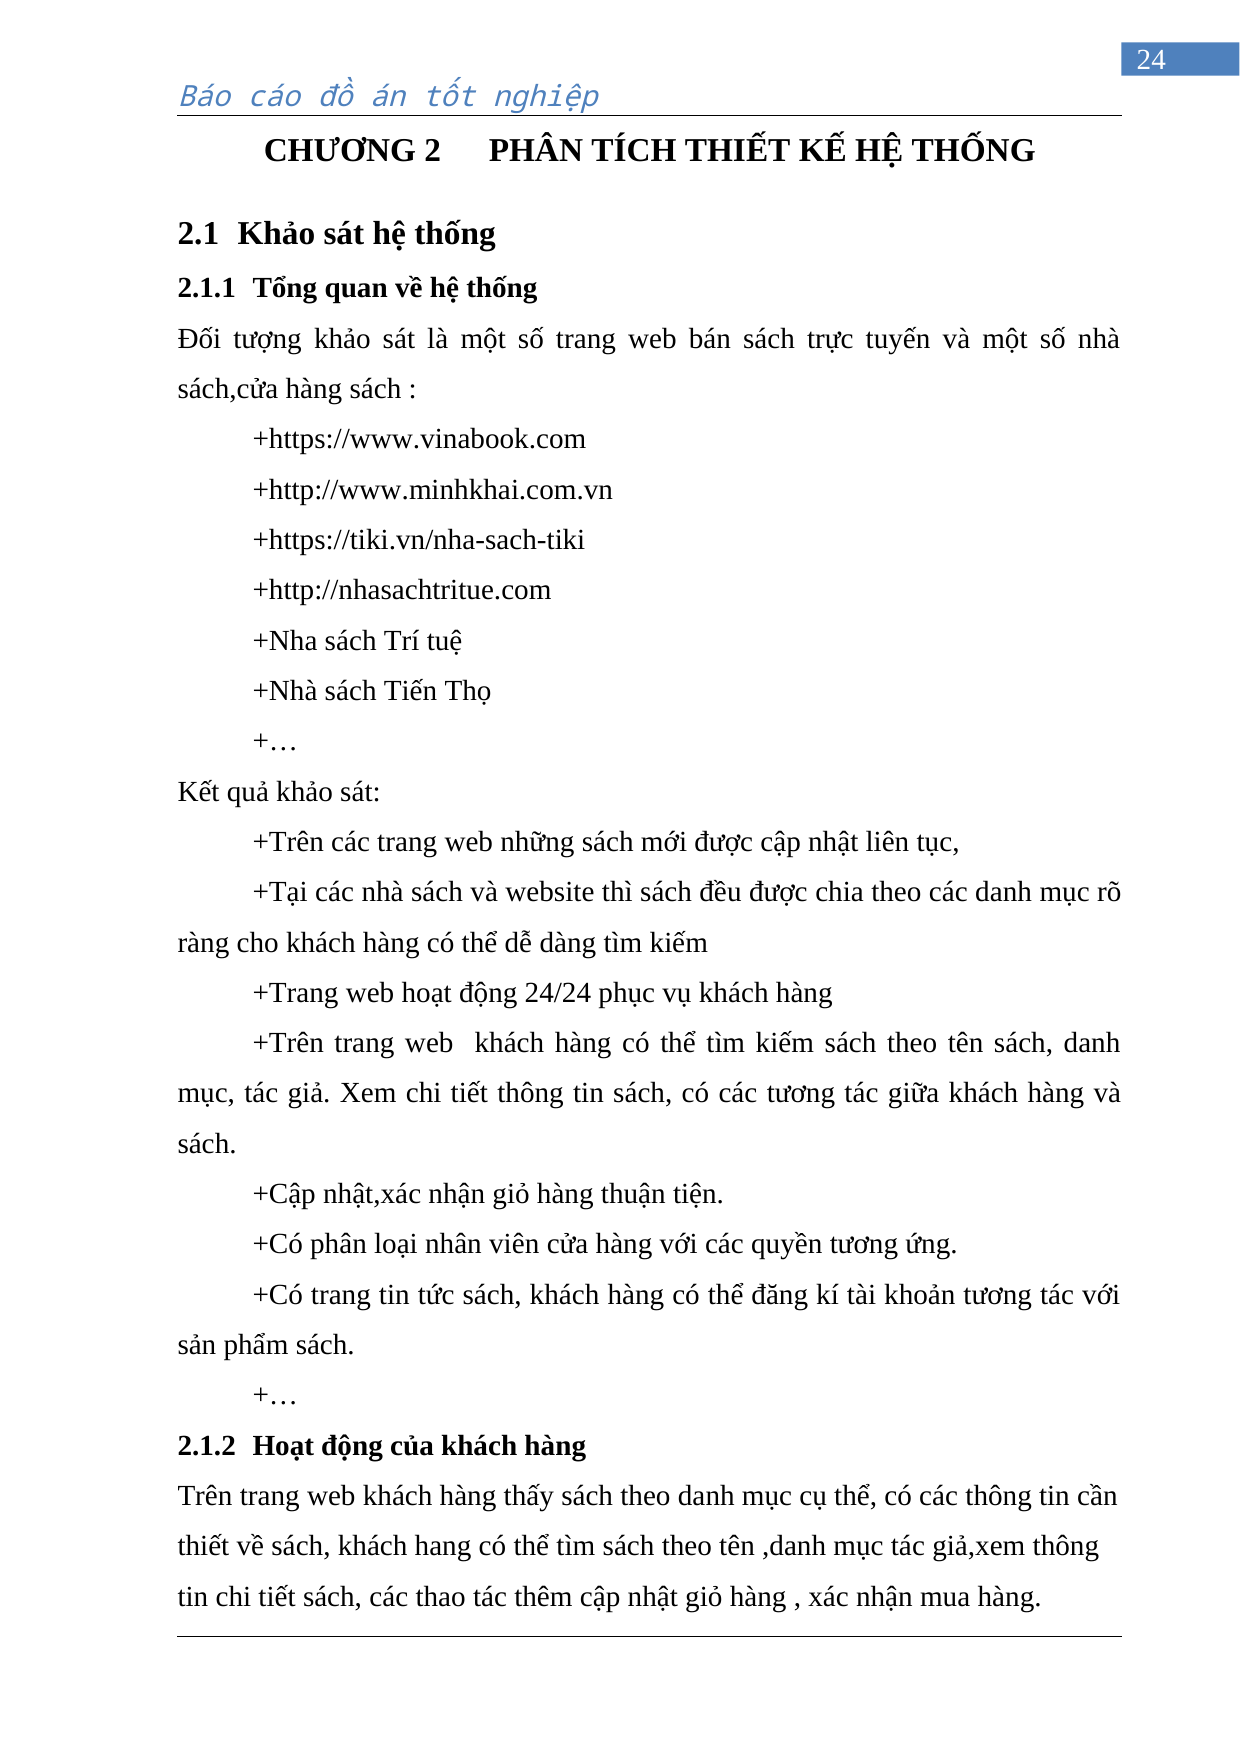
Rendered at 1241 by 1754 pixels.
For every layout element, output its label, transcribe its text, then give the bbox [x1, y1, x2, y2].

text +Có phân loại nhân viên cửa hàng với các quyền tương ứng. [177, 1227, 1122, 1260]
subtitle Phân tích thiết kế hệ thống [177, 131, 1122, 169]
text +Nha sách Trí tuệ [177, 623, 1122, 656]
text +Tại các nhà sách và website thì sách đều được chia theo các danh mục rõ ràng cho khách hàng có thể dễ dàng tìm kiếm [177, 874, 1122, 958]
text Đối tượng khảo sát là một số trang web bán sách trực tuyến và một số nhà sách,cửa hàng sách : [177, 321, 1122, 405]
text +https://www.vinabook.com [177, 422, 1122, 455]
text +Cập nhật,xác nhận giỏ hàng thuận tiện. [177, 1176, 1122, 1210]
text +Trên trang web khách hàng có thể tìm kiếm sách theo tên sách, danh mục, tác giả. Xem chi tiết thông tin sách, có các tương tác giữa khách hàng và sách. [177, 1025, 1122, 1159]
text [177, 1478, 1122, 1612]
text +Có trang tin tức sách, khách hàng có thể đăng kí tài khoản tương tác với sản phẩm sách. [177, 1277, 1122, 1361]
text +Trang web hoạt động 24/24 phục vụ khách hàng [177, 975, 1122, 1008]
text +https://tiki.vn/nha-sach-tiki [177, 522, 1122, 556]
text Kết quả khảo sát: [177, 774, 1122, 807]
text +Nhà sách Tiến Thọ [177, 673, 1122, 707]
text +http://nhasachtritue.com [177, 572, 1122, 606]
text +… [177, 1377, 1122, 1411]
subtitle Tổng quan về hệ thống [177, 271, 1122, 304]
subtitle Hoạt động của khách hàng [177, 1428, 1122, 1461]
text +Trên các trang web những sách mới được cập nhật liên tục, [177, 824, 1122, 858]
subtitle Khảo sát hệ thống [177, 213, 1122, 251]
text +http://www.minhkhai.com.vn [177, 472, 1122, 505]
text +… [177, 723, 1122, 757]
